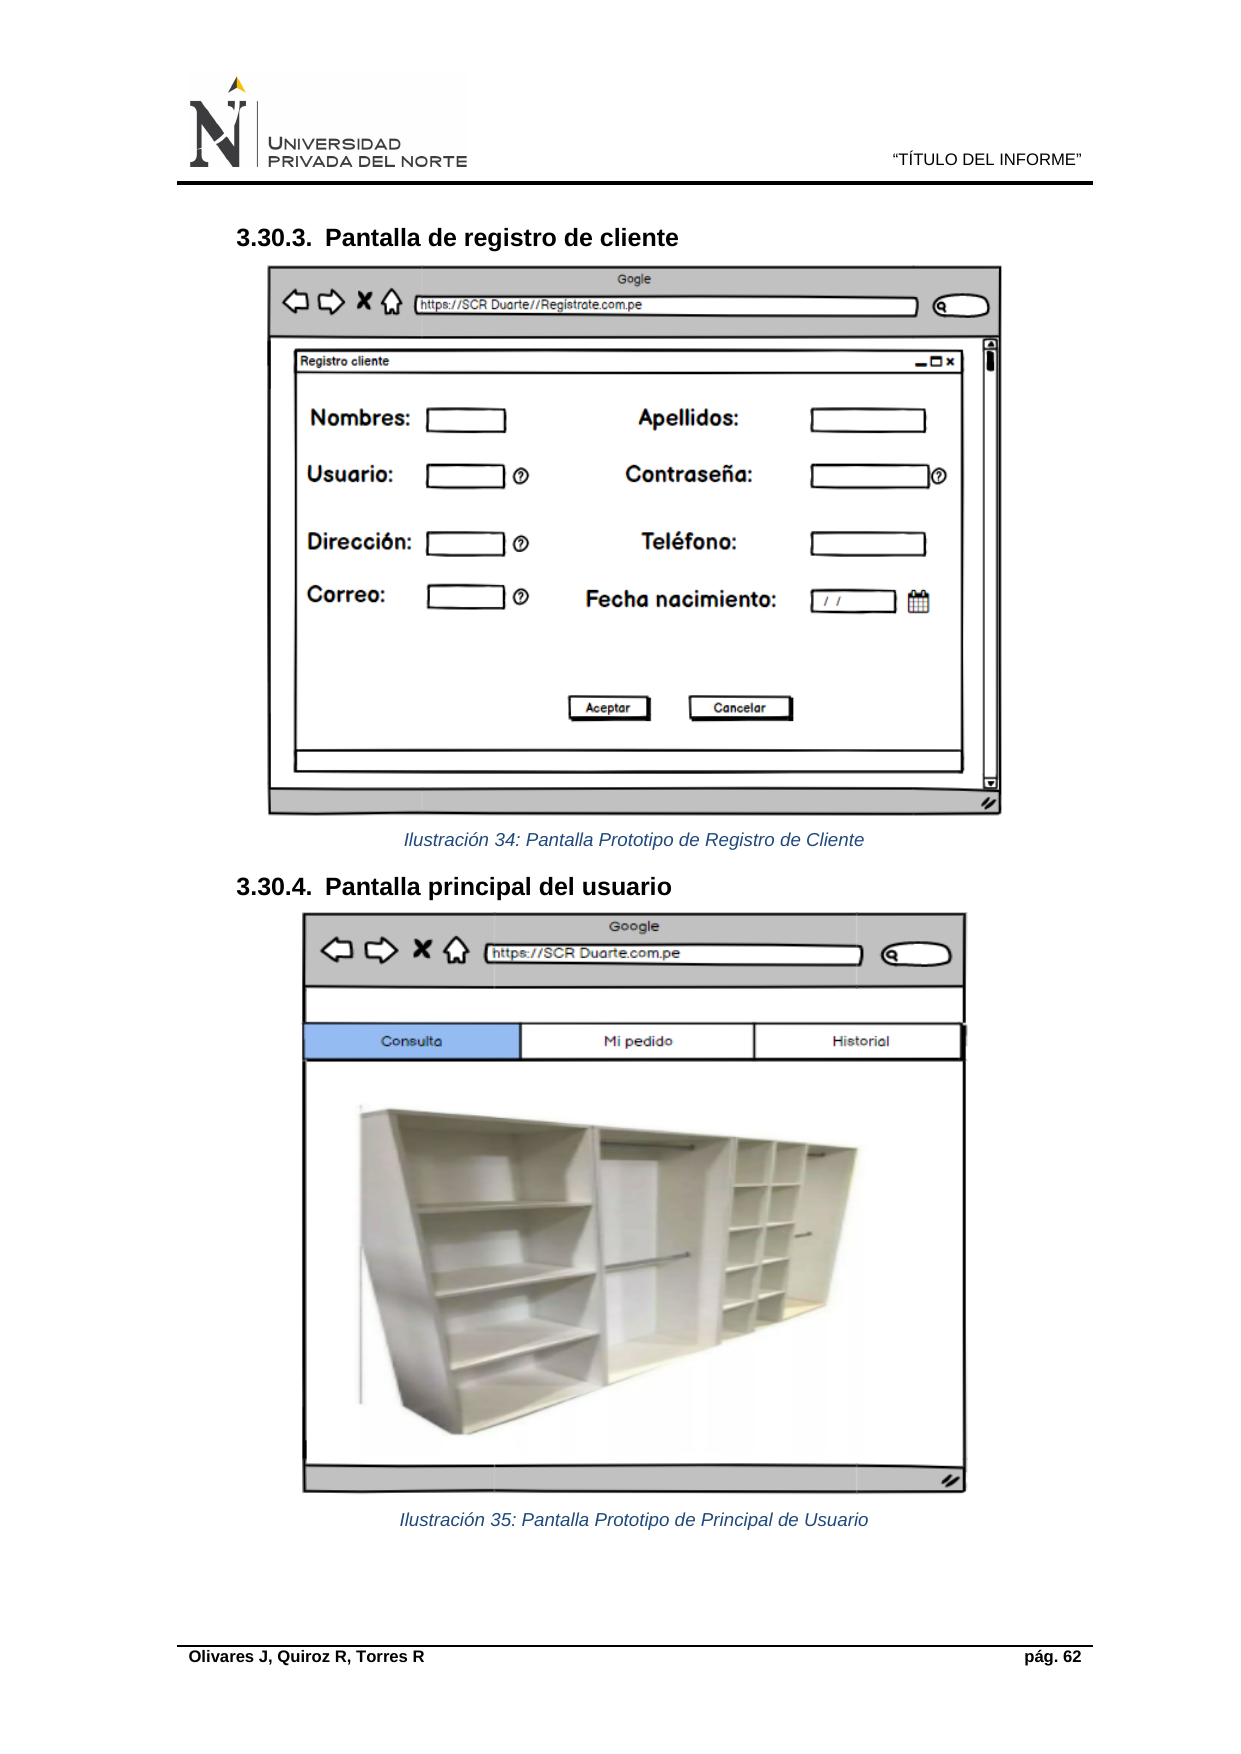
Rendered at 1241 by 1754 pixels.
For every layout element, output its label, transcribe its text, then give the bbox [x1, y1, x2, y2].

picture [188, 73, 469, 169]
text Ilustración 34: Pantalla Prototipo de Registro de Cliente [177, 829, 1092, 851]
text Ilustración 35: Pantalla Prototipo de Principal de Usuario [177, 1509, 1092, 1531]
picture [265, 264, 1005, 818]
picture [301, 912, 969, 1498]
subtitle Pantalla de registro de cliente [236, 223, 1092, 252]
subtitle Pantalla principal del usuario [236, 872, 1092, 900]
